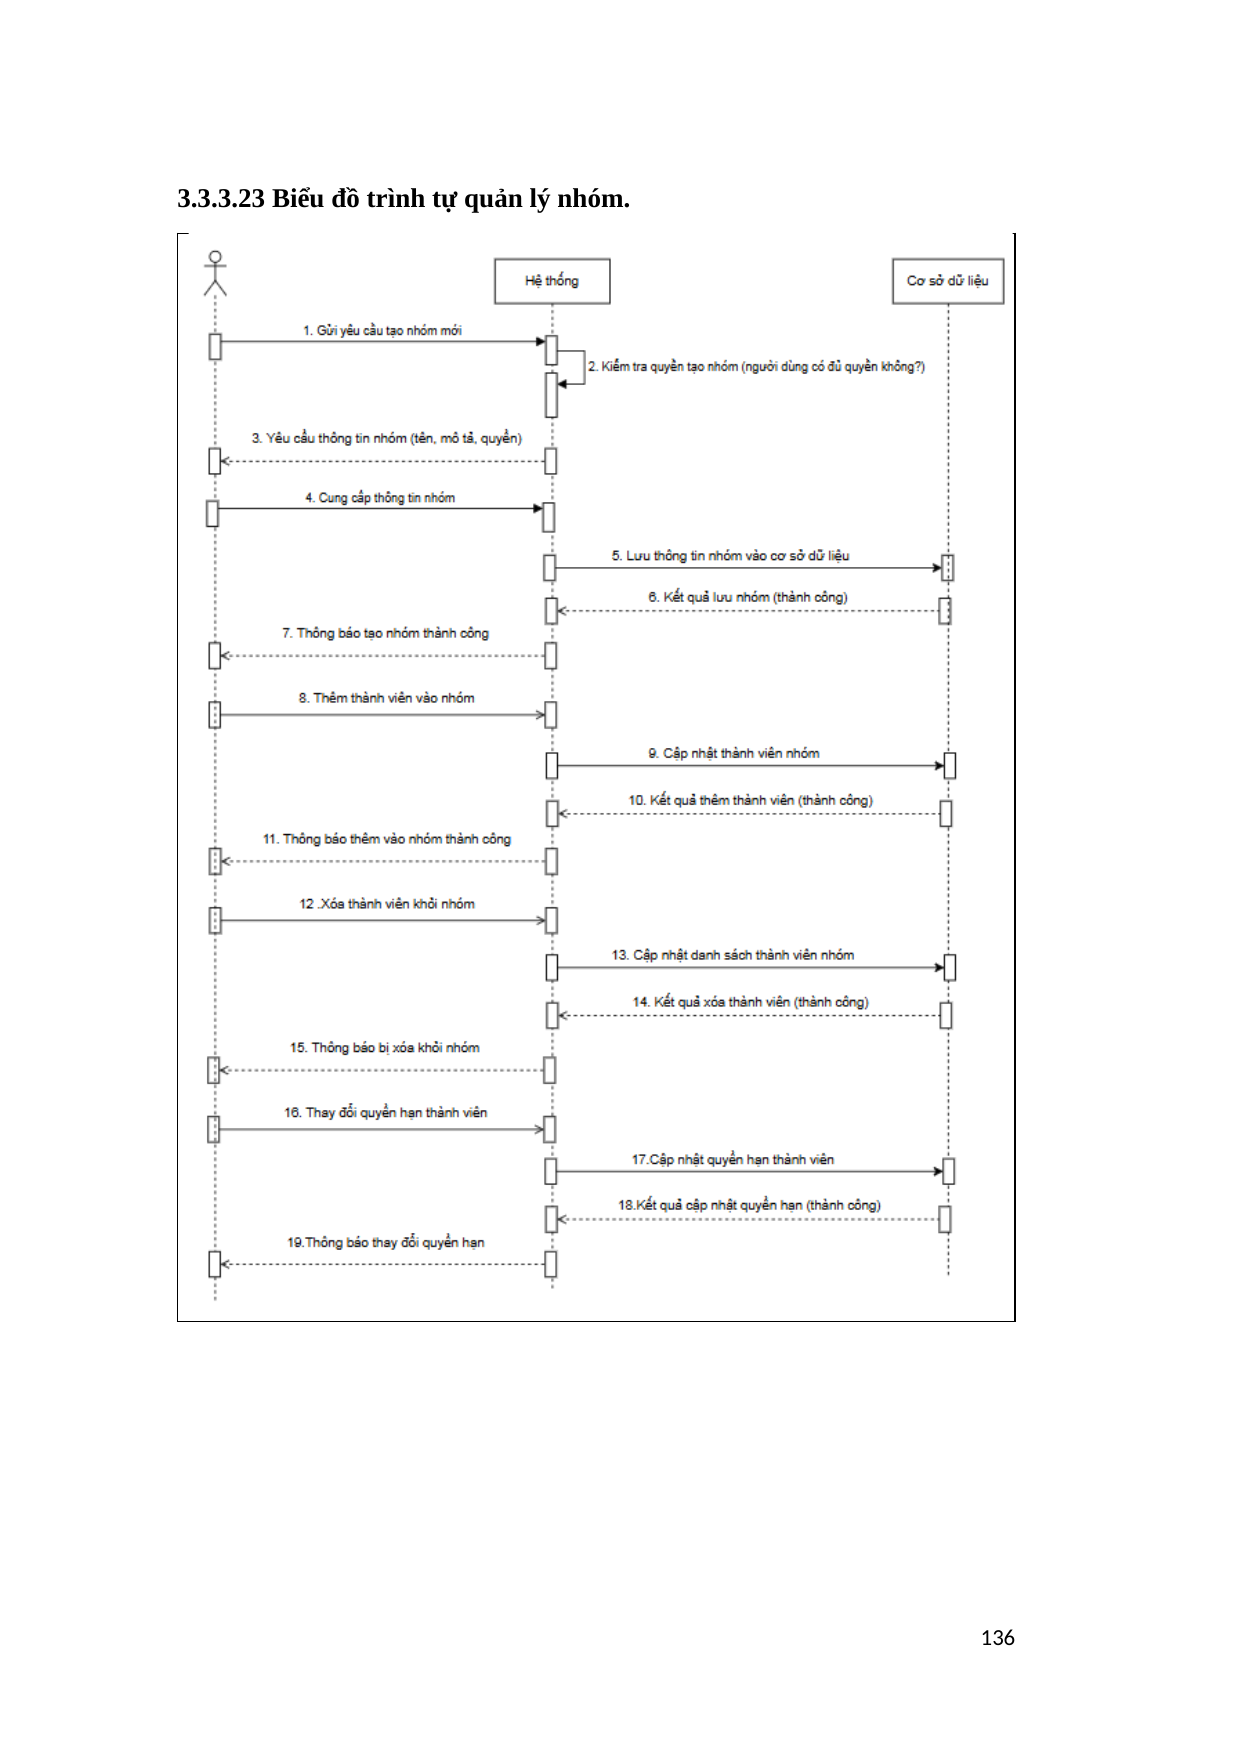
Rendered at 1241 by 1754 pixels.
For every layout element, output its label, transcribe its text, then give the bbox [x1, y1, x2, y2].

picture [188, 233, 1013, 1308]
subtitle 3.3.3.23 Biểu đồ trình tự quản lý nhóm. [177, 182, 1015, 213]
table_header [178, 234, 1014, 1321]
